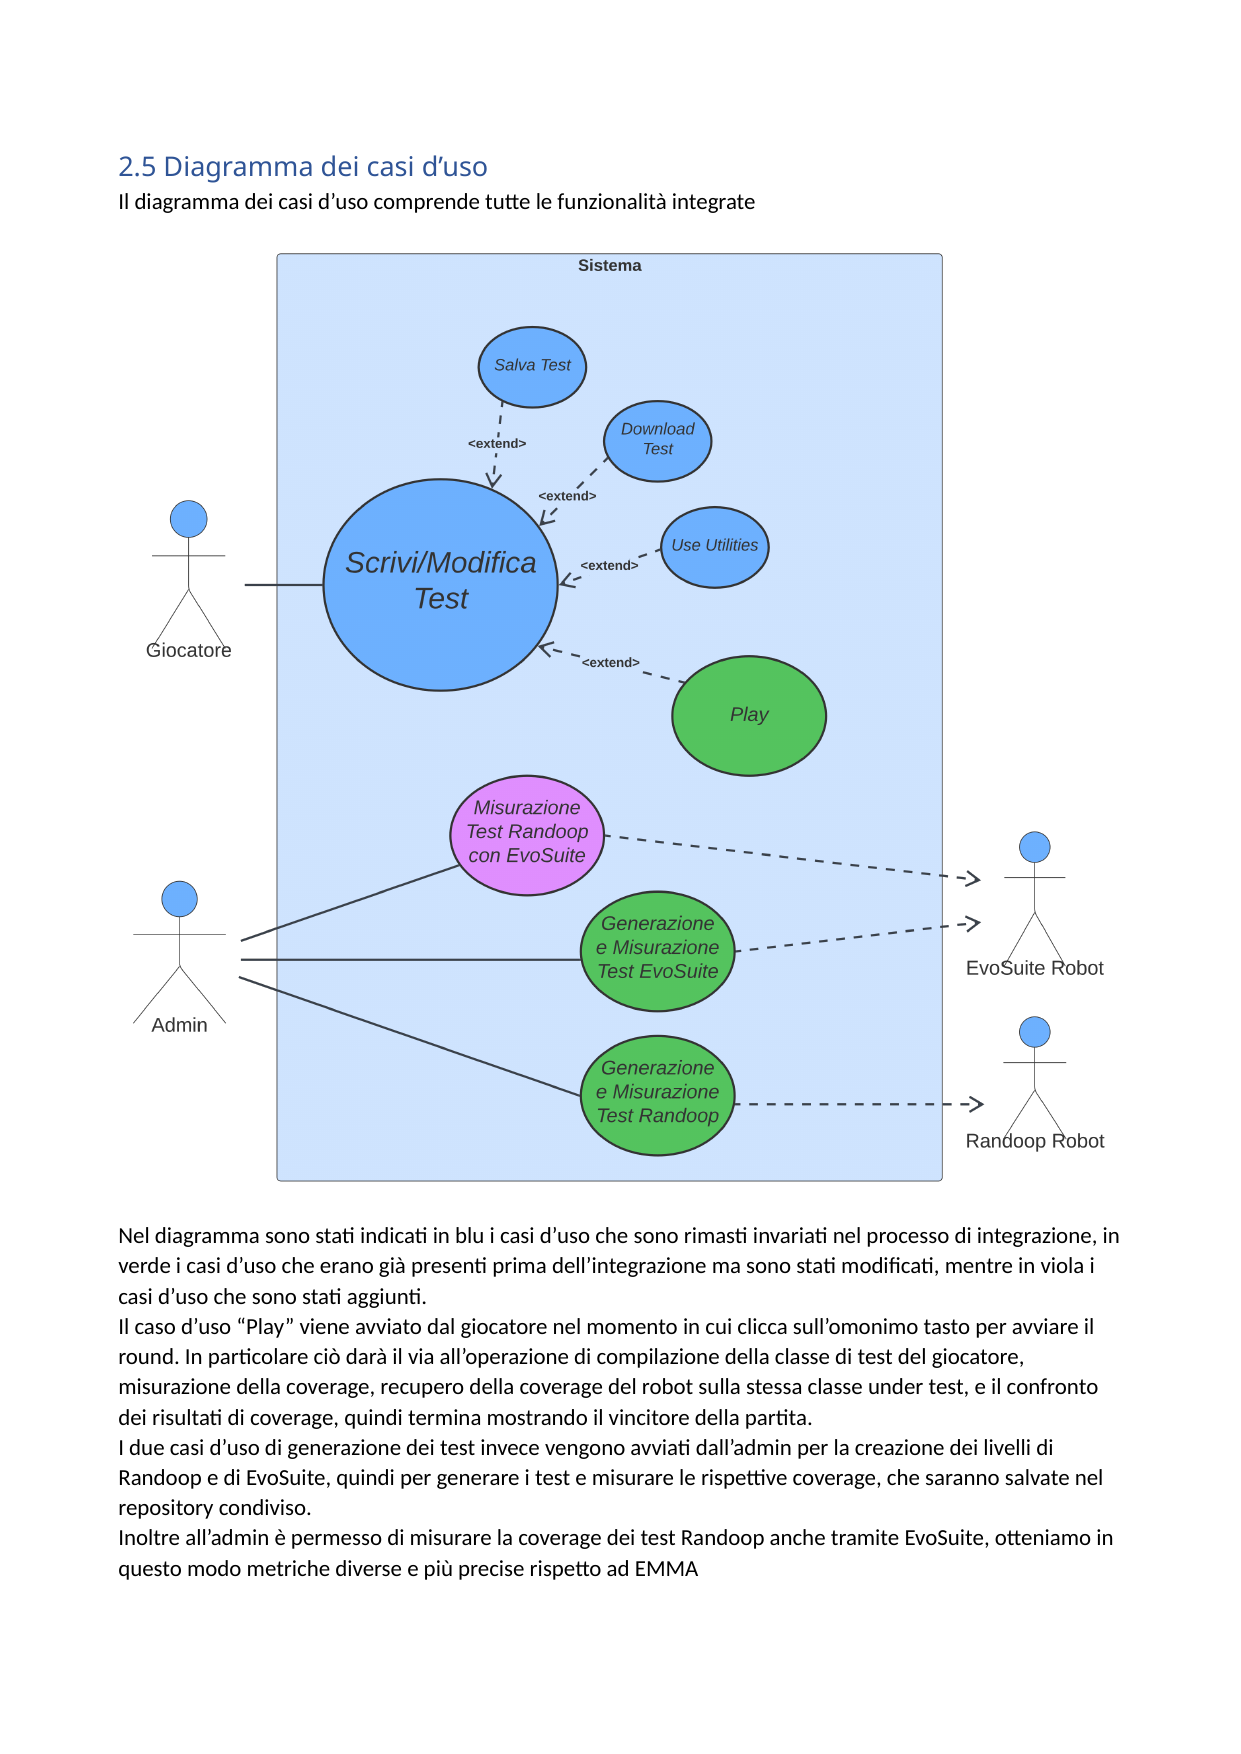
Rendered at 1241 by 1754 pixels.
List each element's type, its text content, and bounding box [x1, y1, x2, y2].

subtitle 2.5 Diagramma dei casi d’uso [118, 148, 1122, 184]
text Il diagramma dei casi d’uso comprende tutte le funzionalità integrate [118, 187, 1122, 215]
text Nel diagramma sono stati indicati in blu i casi d’uso che sono rimasti invariati nel processo di integrazione, in verde i casi d’uso che erano già presenti prima dell’integrazione ma sono stati modificati, mentre in viola i casi d’uso che sono stati aggiunti. Il caso d’uso “Play” viene avviato dal giocatore nel momento in cui clicca sull’omonimo tasto per avviare il round. In particolare ciò darà il via all’operazione di compilazione della classe di test del giocatore, misurazione della coverage, recupero della coverage del robot sulla stessa classe under test, e il confronto dei risultati di coverage, quindi termina mostrando il vincitore della partita. I due casi d’uso di generazione dei test invece vengono avviati dall’admin per la creazione dei livelli di Randoop e di EvoSuite, quindi per generare i test e misurare le rispettive coverage, che saranno salvate nel repository condiviso. Inoltre all’admin è permesso di misurare la coverage dei test Randoop anche tramite EvoSuite, otteniamo in questo modo metriche diverse e più precise rispetto ad EMMA [118, 1221, 1122, 1582]
picture [118, 234, 1123, 1203]
